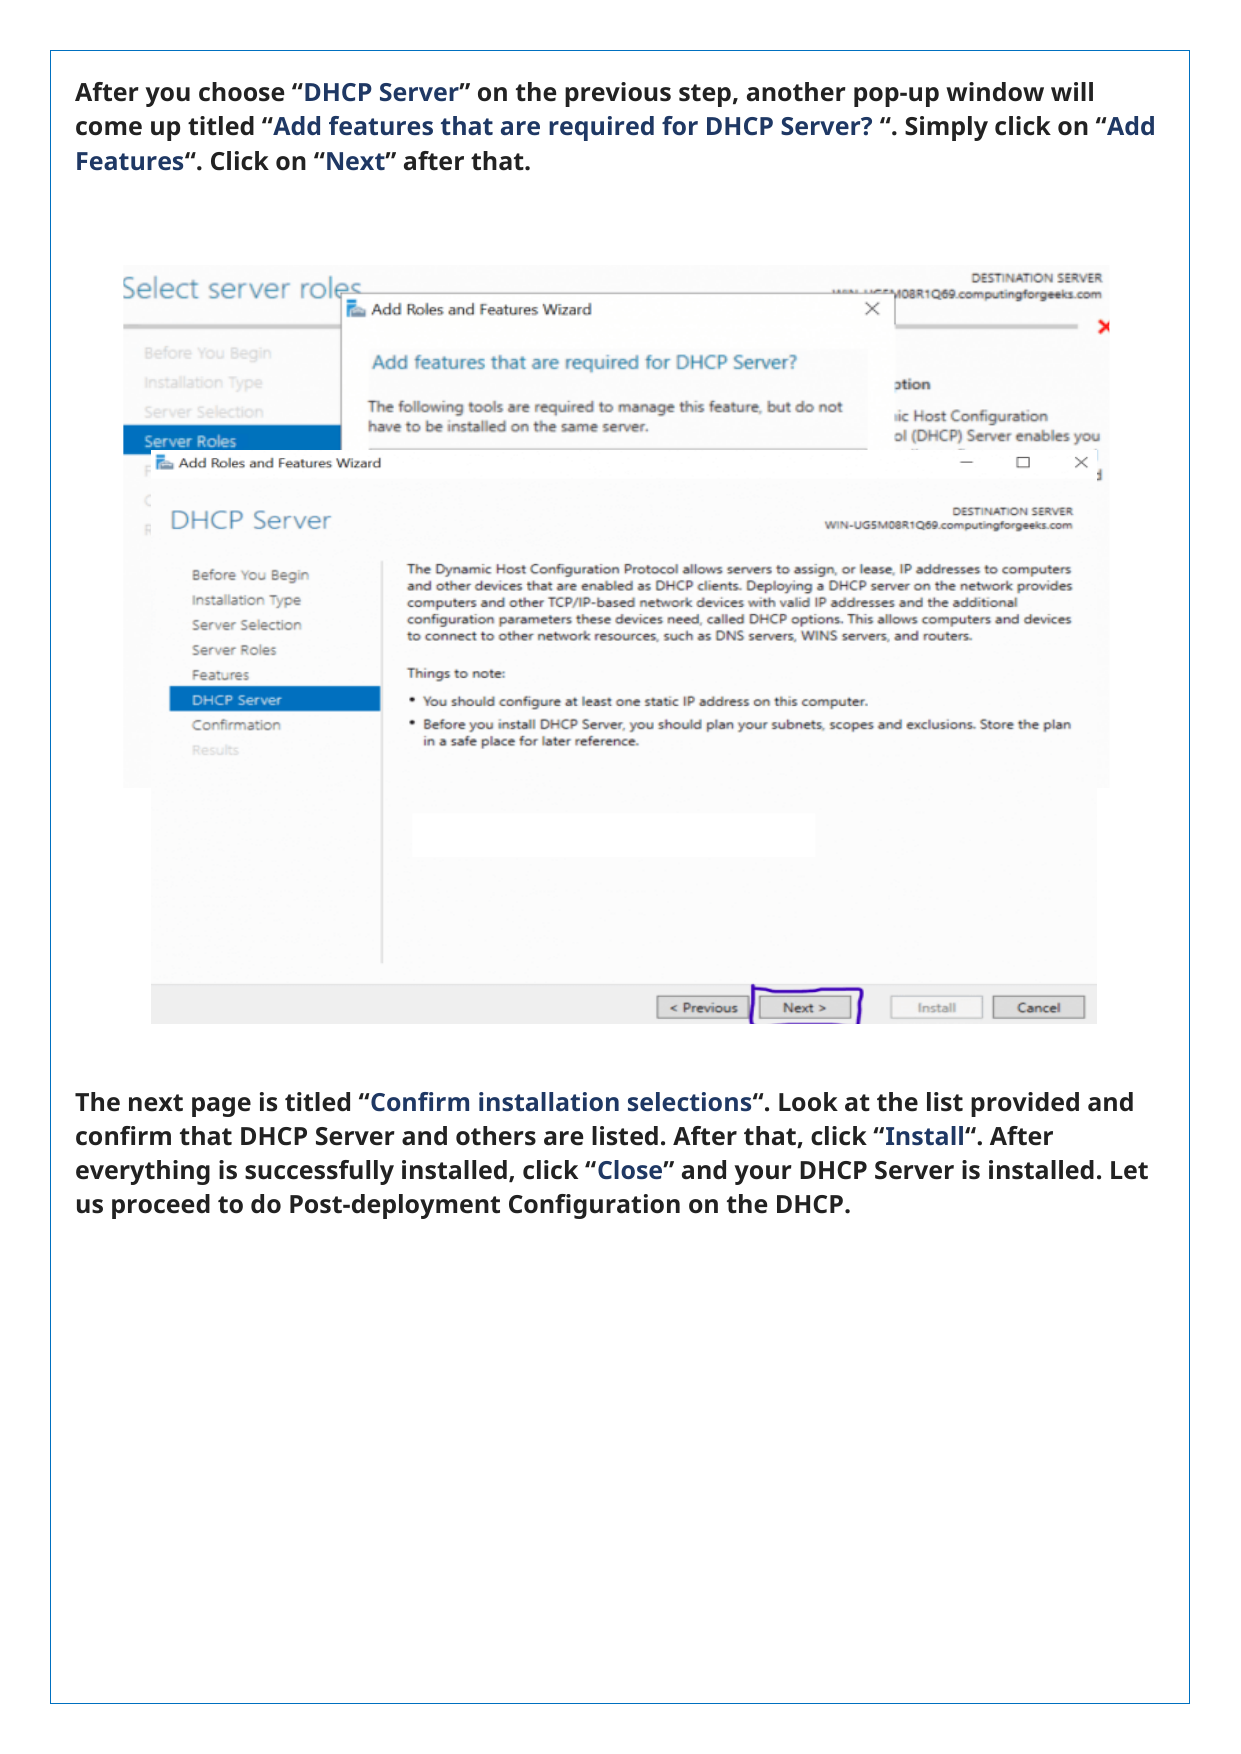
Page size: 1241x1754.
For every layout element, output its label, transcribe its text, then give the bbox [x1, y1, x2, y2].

text The next page is titled “Confirm installation selections“. Look at the list provided and confirm that DHCP Server and others are listed. After that, click “Install“. After everything is successfully installed, click “Close” and your DHCP Server is installed. Let us proceed to do Post-deployment Configuration on the DHCP. [75, 1084, 1165, 1221]
text After you choose “DHCP Server” on the previous step, another pop-up window will come up titled “Add features that are required for DHCP Server? “. Simply click on “Add Features“. Click on “Next” after that. [531, 75, 1165, 177]
picture [121, 265, 1109, 1023]
